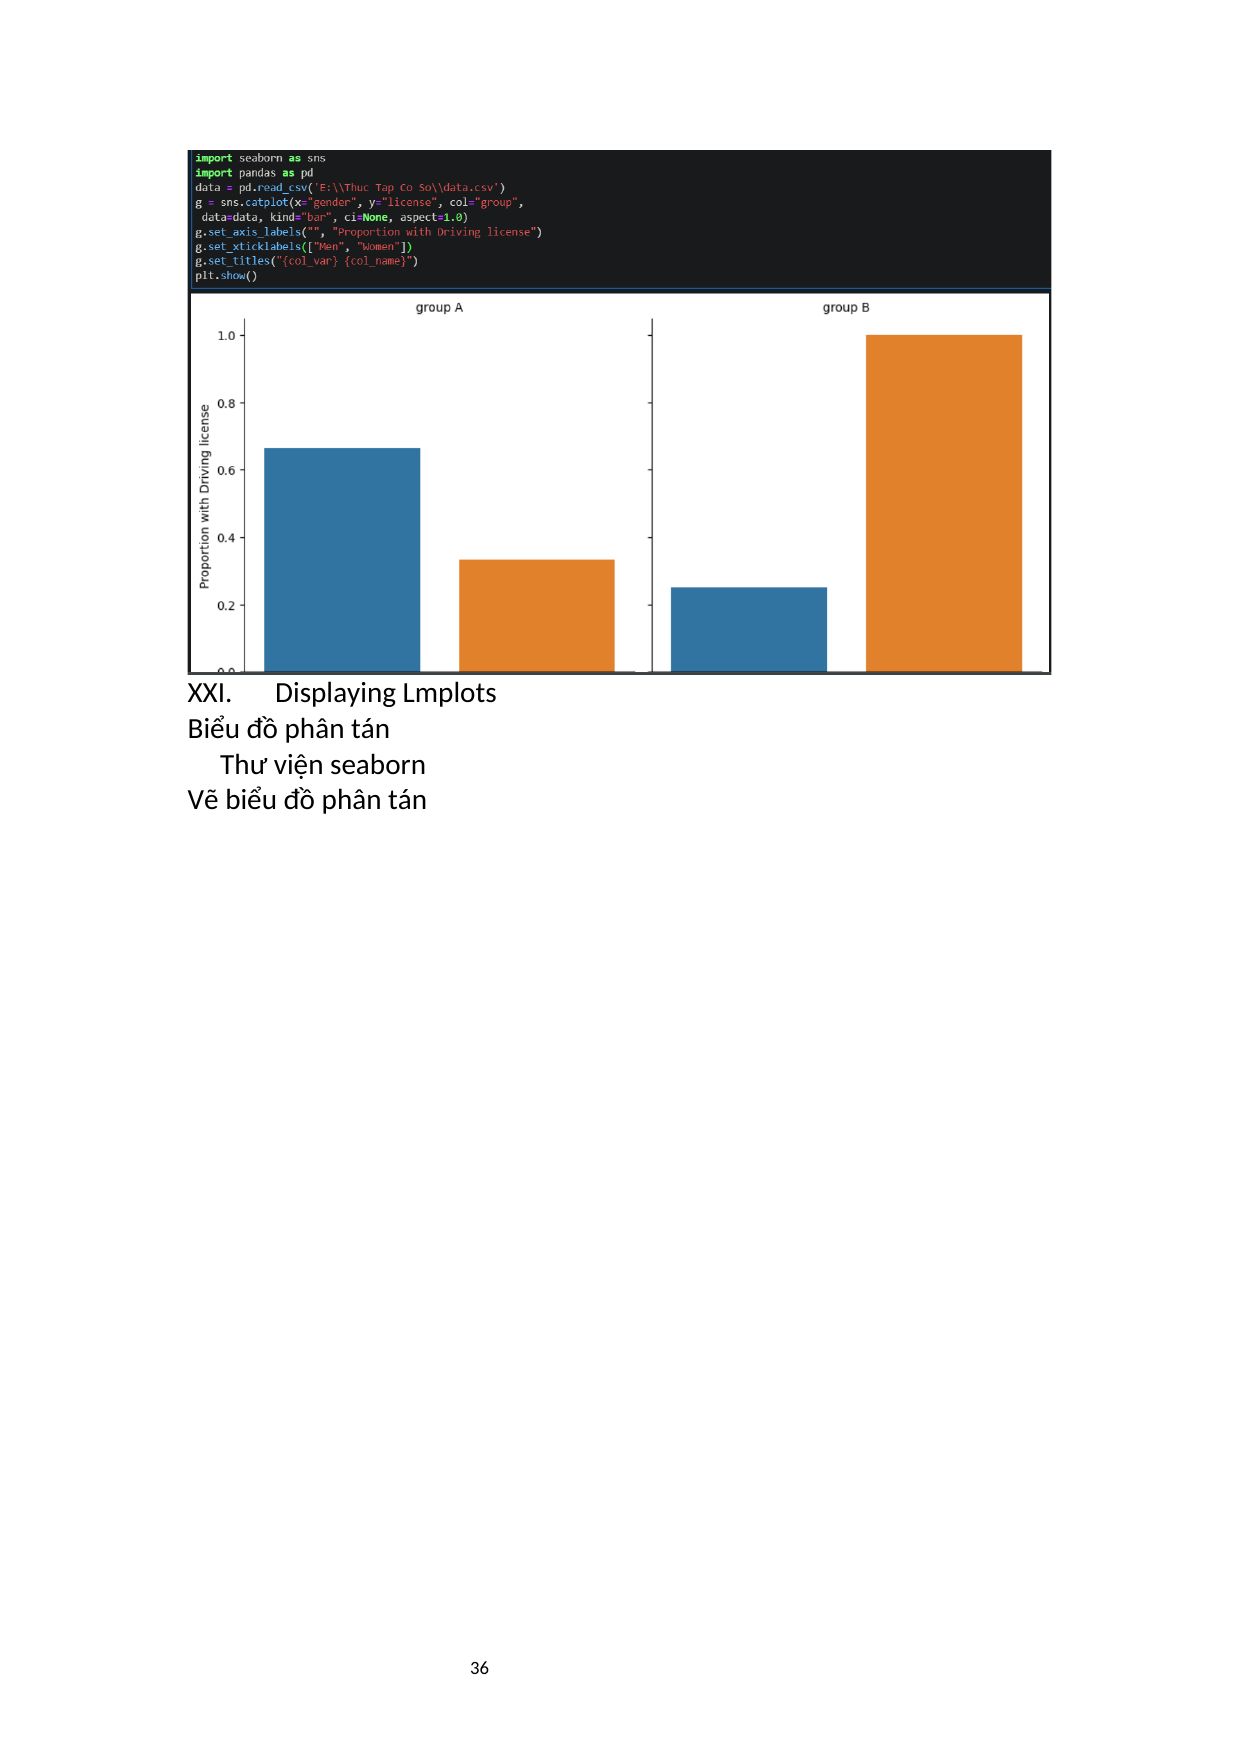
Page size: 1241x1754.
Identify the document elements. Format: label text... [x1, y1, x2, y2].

list Thư viện seaborn [187, 746, 1053, 781]
list Vẽ biểu đồ phân tán [187, 781, 1053, 817]
list Biểu đồ phân tán [187, 710, 1053, 746]
picture [187, 150, 1052, 675]
list Displaying Lmplots [187, 674, 1053, 710]
